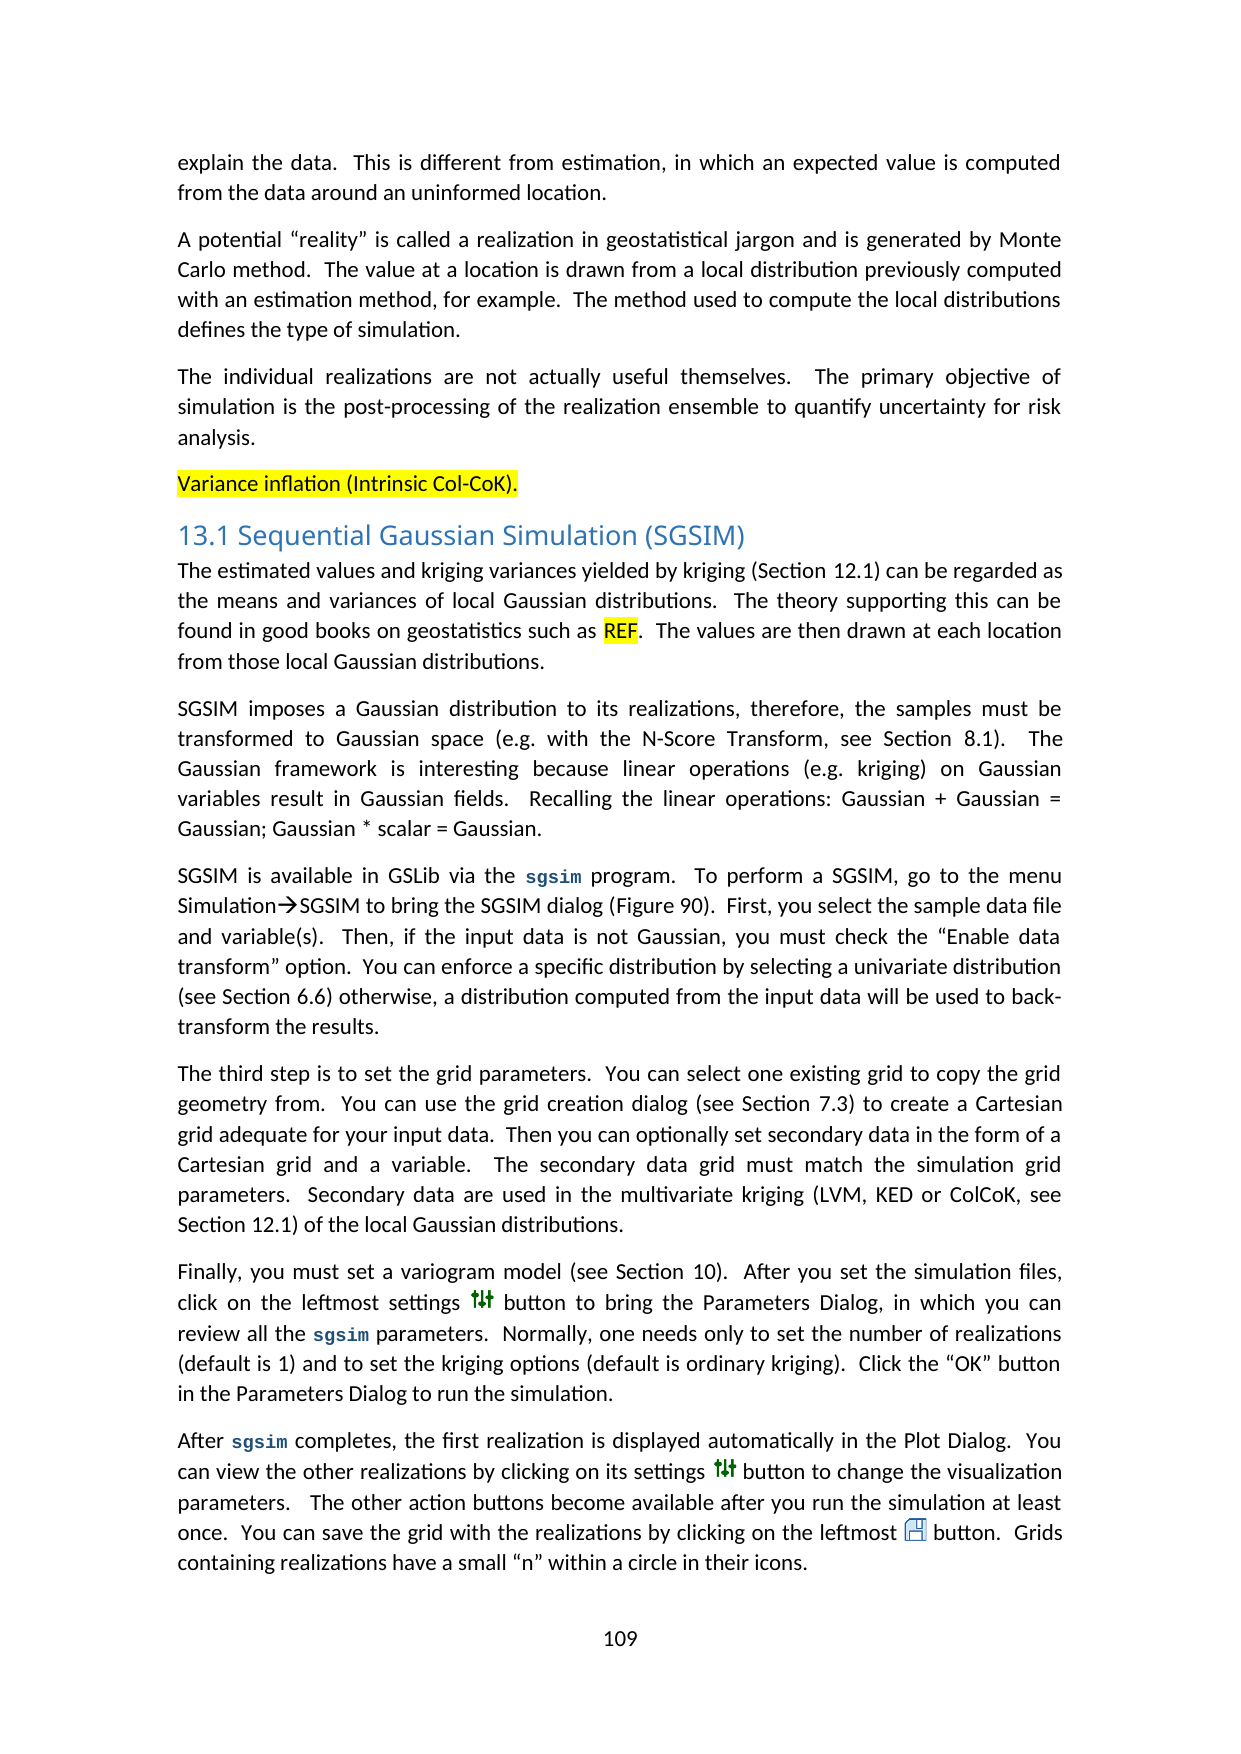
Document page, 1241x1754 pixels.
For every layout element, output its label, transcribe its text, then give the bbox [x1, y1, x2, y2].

text SGSIM is available in GSLib via the sgsim program. To perform a SGSIM, go to the menu SimulationSGSIM to bring the SGSIM dialog (Figure 90). First, you select the sample data file and variable(s). Then, if the input data is not Gaussian, you must check the “Enable data transform” option. You can enforce a specific distribution by selecting a univariate distribution (see Section 6.6) otherwise, a distribution computed from the input data will be used to back-transform the results. [177, 861, 1063, 1040]
text SGSIM imposes a Gaussian distribution to its realizations, therefore, the samples must be transformed to Gaussian space (e.g. with the N-Score Transform, see Section 8.1). The Gaussian framework is interesting because linear operations (e.g. kriging) on Gaussian variables result in Gaussian fields. Recalling the linear operations: Gaussian + Gaussian = Gaussian; Gaussian * scalar = Gaussian. [177, 694, 1063, 842]
text Finally, you must set a variogram model (see Section 10). After you set the simulation files, click on the leftmost settings button to bring the Parameters Dialog, in which you can review all the sgsim parameters. Normally, one needs only to set the number of realizations (default is 1) and to set the kriging options (default is ordinary kriging). Click the “OK” button in the Parameters Dialog to run the simulation. [177, 1257, 1063, 1407]
subtitle Sequential Gaussian Simulation (SGSIM) [177, 516, 1063, 553]
text A potential “reality” is called a realization in geostatistical jargon and is generated by Monte Carlo method. The value at a location is drawn from a local distribution previously computed with an estimation method, for example. The method used to compute the local distributions defines the type of simulation. [177, 225, 1063, 343]
text Variance inflation (Intrinsic Col-CoK). [177, 469, 1063, 497]
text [177, 148, 1063, 206]
text After sgsim completes, the first realization is displayed automatically in the Plot Dialog. You can view the other realizations by clicking on its settings button to change the visualization parameters. The other action buttons become available after you run the simulation at least once. You can save the grid with the realizations by clicking on the leftmost button. Grids containing realizations have a small “n” within a circle in their icons. [177, 1426, 1063, 1576]
text The estimated values and kriging variances yielded by kriging (Section 12.1) can be regarded as the means and variances of local Gaussian distributions. The theory supporting this can be found in good books on geostatistics such as REF. The values are then drawn at each location from those local Gaussian distributions. [177, 556, 1063, 675]
picture [470, 1287, 494, 1311]
picture [904, 1518, 927, 1541]
text The third step is to set the grid parameters. You can select one existing grid to copy the grid geometry from. You can use the grid creation dialog (see Section 7.3) to create a Cartesian grid adequate for your input data. Then you can optionally set secondary data in the form of a Cartesian grid and a variable. The secondary data grid must match the simulation grid parameters. Secondary data are used in the multivariate kriging (LVM, KED or ColCoK, see Section 12.1) of the local Gaussian distributions. [177, 1059, 1063, 1238]
picture [713, 1456, 737, 1480]
text The individual realizations are not actually useful themselves. The primary objective of simulation is the post-processing of the realization ensemble to quantify uncertainty for risk analysis. [177, 362, 1063, 451]
